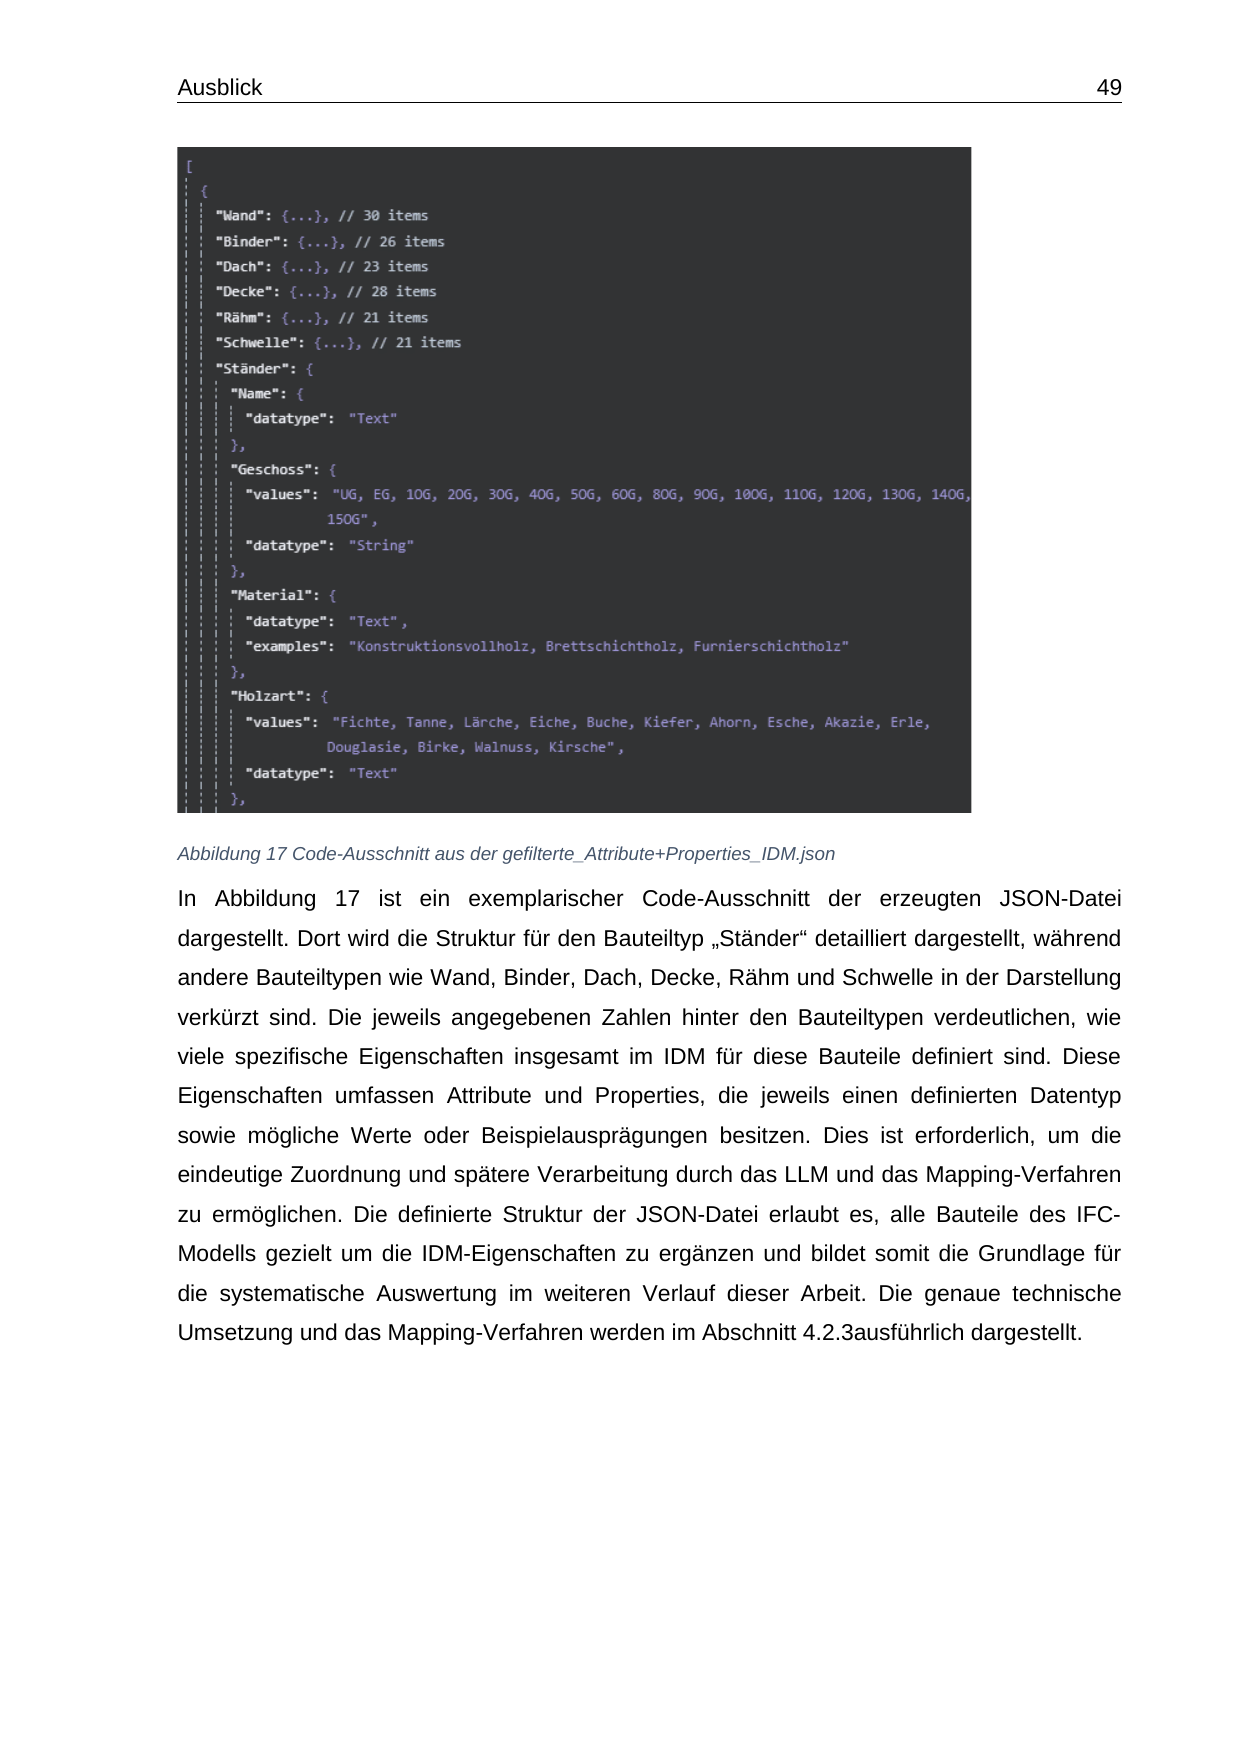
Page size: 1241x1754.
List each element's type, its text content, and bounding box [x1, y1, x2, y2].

picture [177, 147, 972, 813]
